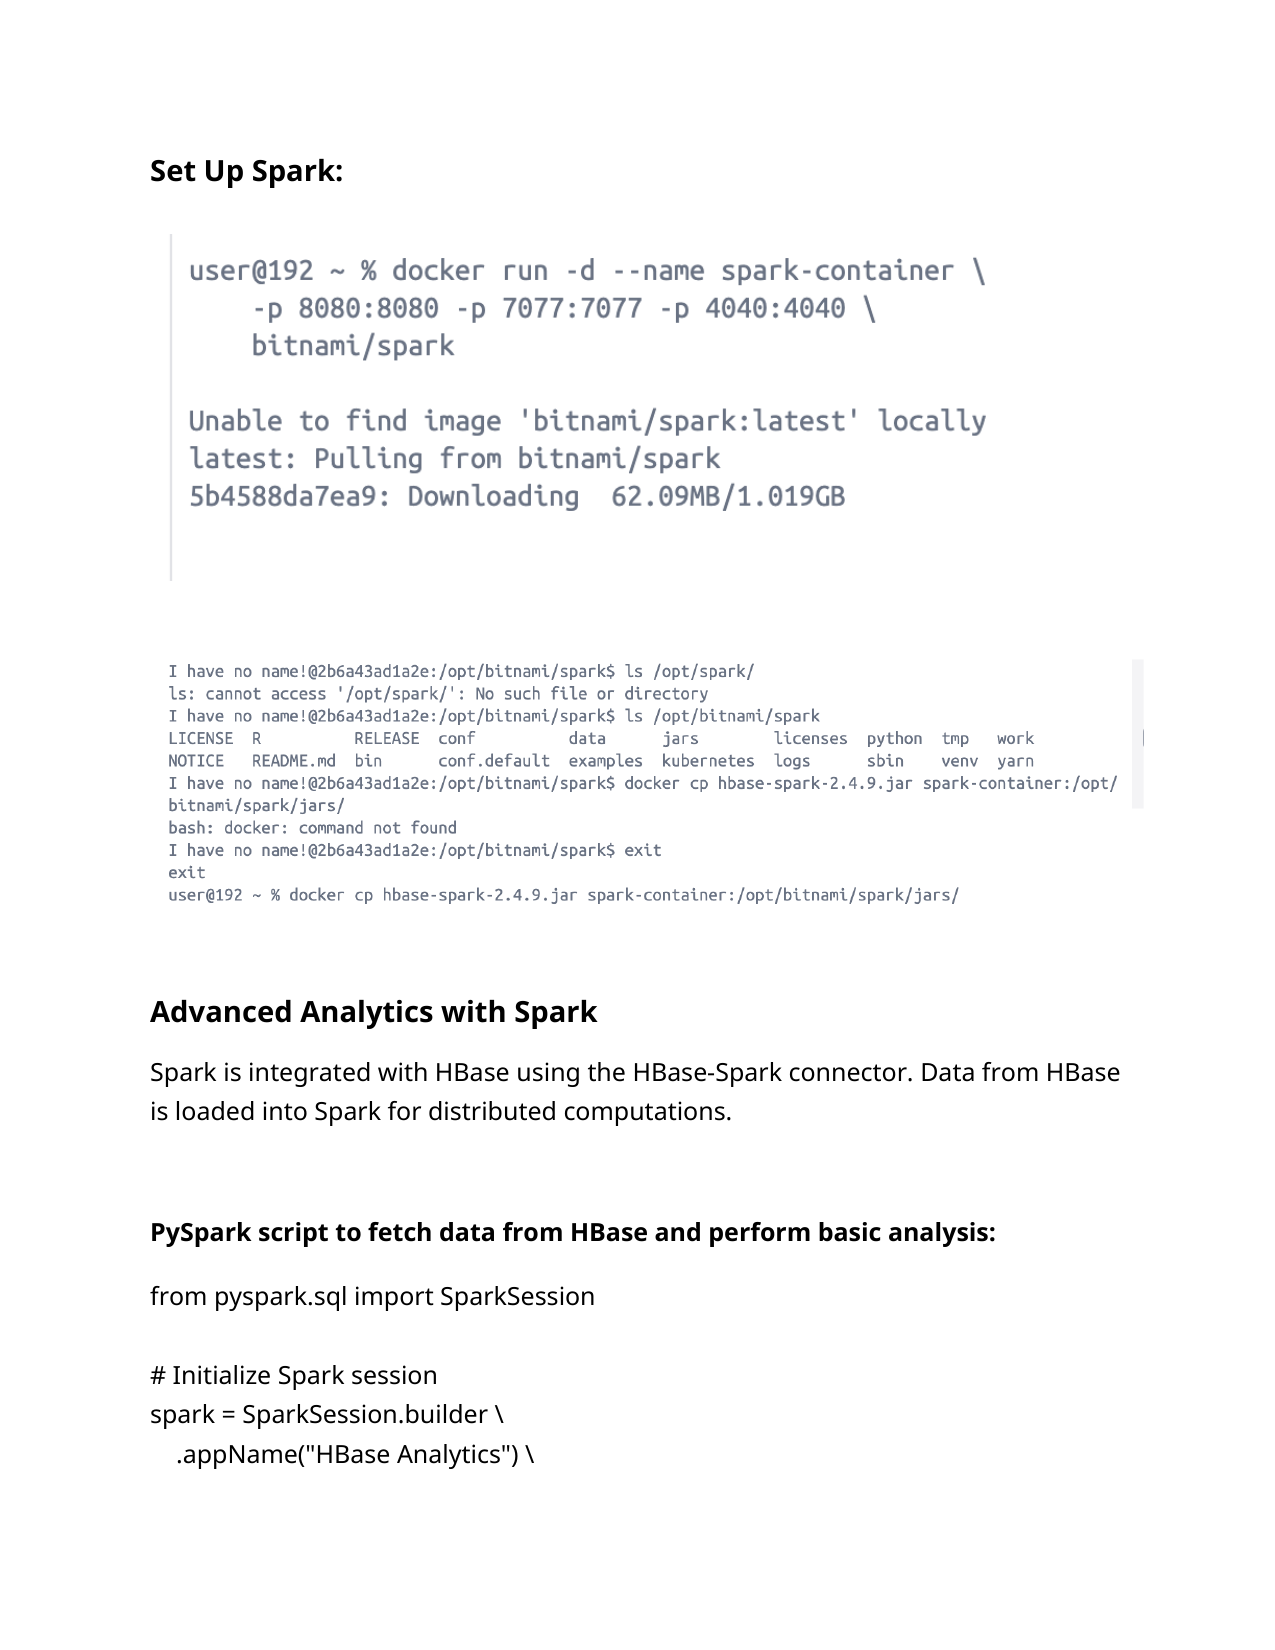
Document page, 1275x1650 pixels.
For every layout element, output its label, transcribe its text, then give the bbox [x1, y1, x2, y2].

text Spark is integrated with HBase using the HBase-Spark connector. Data from HBase is loaded into Spark for distributed computations. [150, 1054, 1125, 1128]
text Set Up Spark: [150, 150, 1125, 580]
text Advanced Analytics with Spark [150, 992, 1125, 1031]
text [150, 1279, 1125, 1471]
text PySpark script to fetch data from HBase and perform basic analysis: [150, 1214, 1125, 1248]
